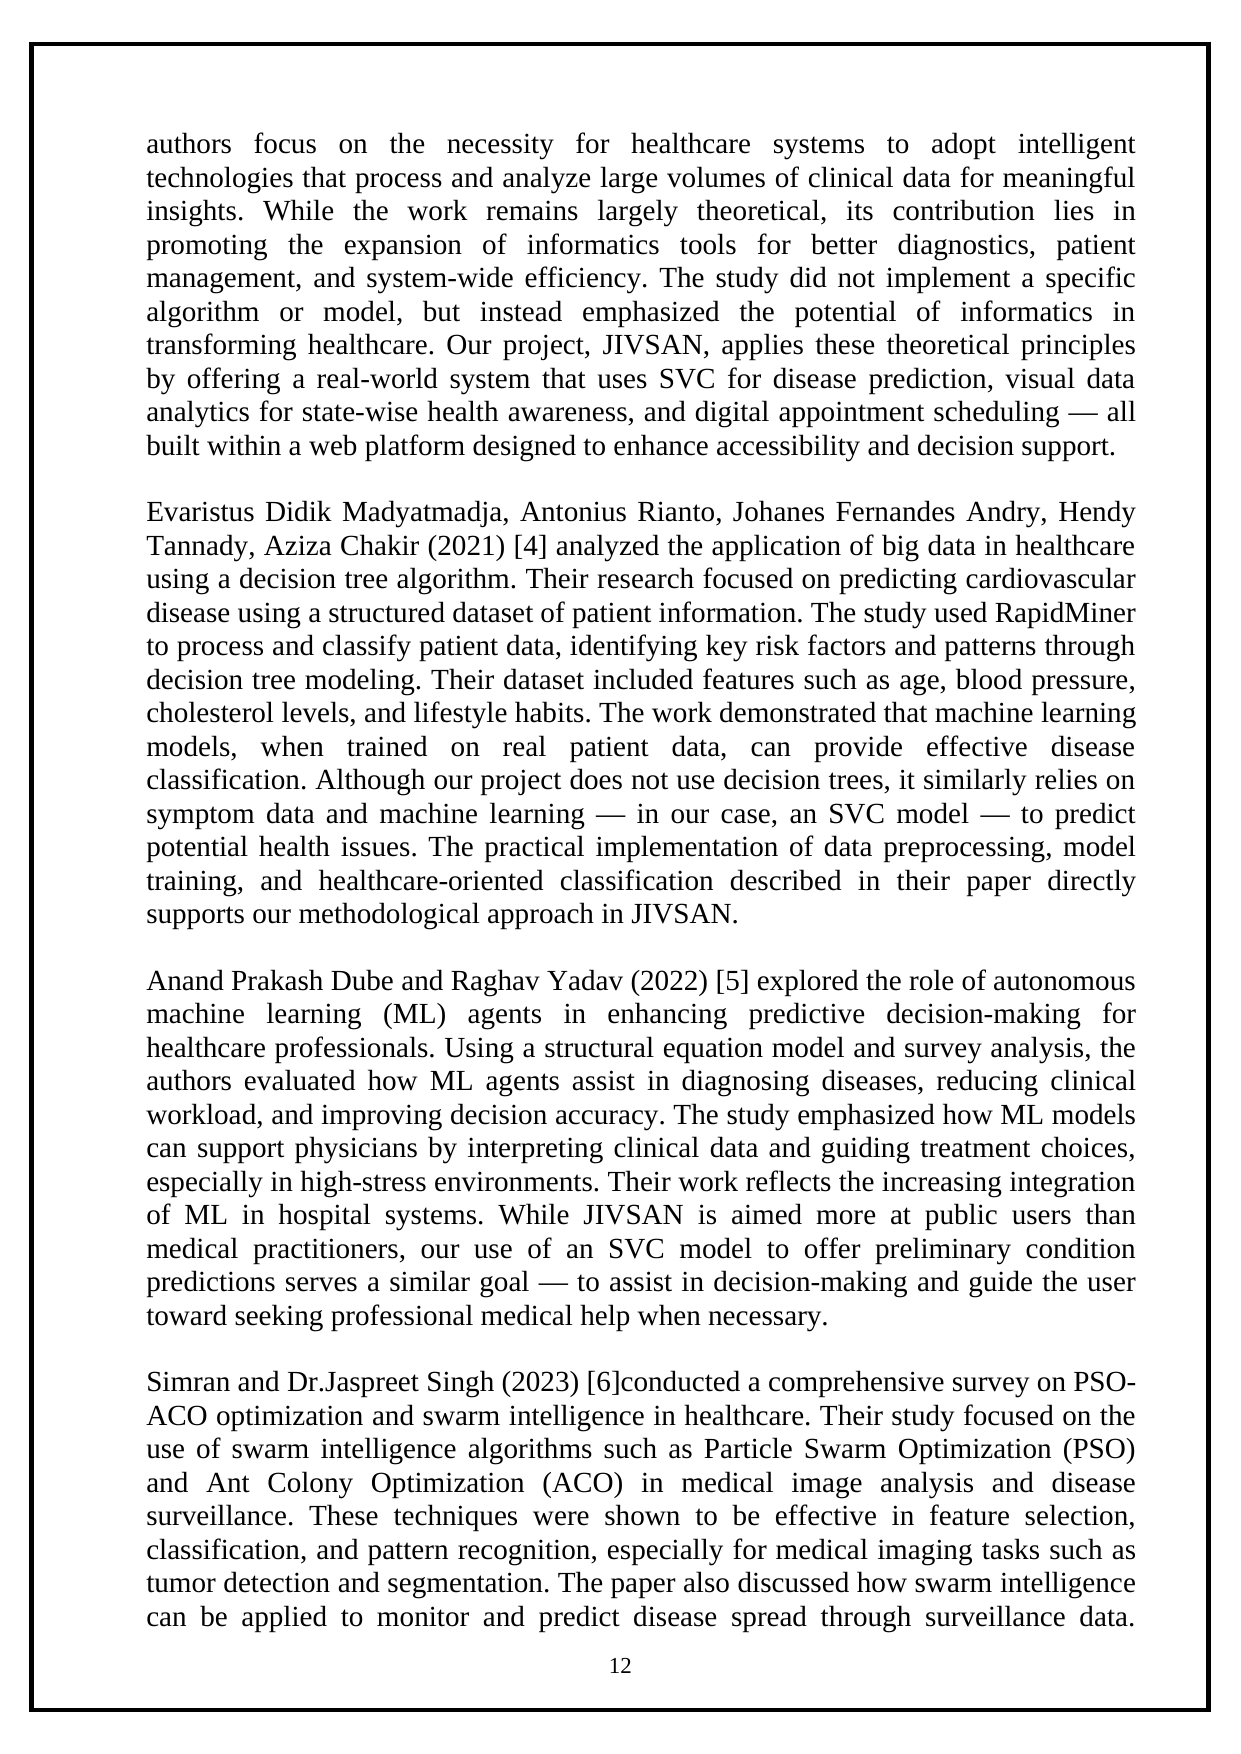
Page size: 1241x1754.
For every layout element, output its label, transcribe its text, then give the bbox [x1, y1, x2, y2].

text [146, 1364, 1137, 1632]
text authors focus on the necessity for healthcare systems to adopt intelligent technologies that process and analyze large volumes of clinical data for meaningful insights. While the work remains largely theoretical, its contribution lies in promoting the expansion of informatics tools for better diagnostics, patient management, and system-wide efficiency. The study did not implement a specific algorithm or model, but instead emphasized the potential of informatics in transforming healthcare. Our project, JIVSAN, applies these theoretical principles by offering a real-world system that uses SVC for disease prediction, visual data analytics for state-wise health awareness, and digital appointment scheduling — all built within a web platform designed to enhance accessibility and decision support. [146, 126, 1137, 462]
text Evaristus Didik Madyatmadja, Antonius Rianto, Johanes Fernandes Andry, Hendy Tannady, Aziza Chakir (2021) [4] analyzed the application of big data in healthcare using a decision tree algorithm. Their research focused on predicting cardiovascular disease using a structured dataset of patient information. The study used RapidMiner to process and classify patient data, identifying key risk factors and patterns through decision tree modeling. Their dataset included features such as age, blood pressure, cholesterol levels, and lifestyle habits. The work demonstrated that machine learning models, when trained on real patient data, can provide effective disease classification. Although our project does not use decision trees, it similarly relies on symptom data and machine learning — in our case, an SVC model — to predict potential health issues. The practical implementation of data preprocessing, model training, and healthcare-oriented classification described in their paper directly supports our methodological approach in JIVSAN. [146, 494, 1137, 930]
text Anand Prakash Dube and Raghav Yadav (2022) [5] explored the role of autonomous machine learning (ML) agents in enhancing predictive decision-making for healthcare professionals. Using a structural equation model and survey analysis, the authors evaluated how ML agents assist in diagnosing diseases, reducing clinical workload, and improving decision accuracy. The study emphasized how ML models can support physicians by interpreting clinical data and guiding treatment choices, especially in high-stress environments. Their work reflects the increasing integration of ML in hospital systems. While JIVSAN is aimed more at public users than medical practitioners, our use of an SVC model to offer preliminary condition predictions serves a similar goal — to assist in decision-making and guide the user toward seeking professional medical help when necessary. [146, 963, 1137, 1332]
